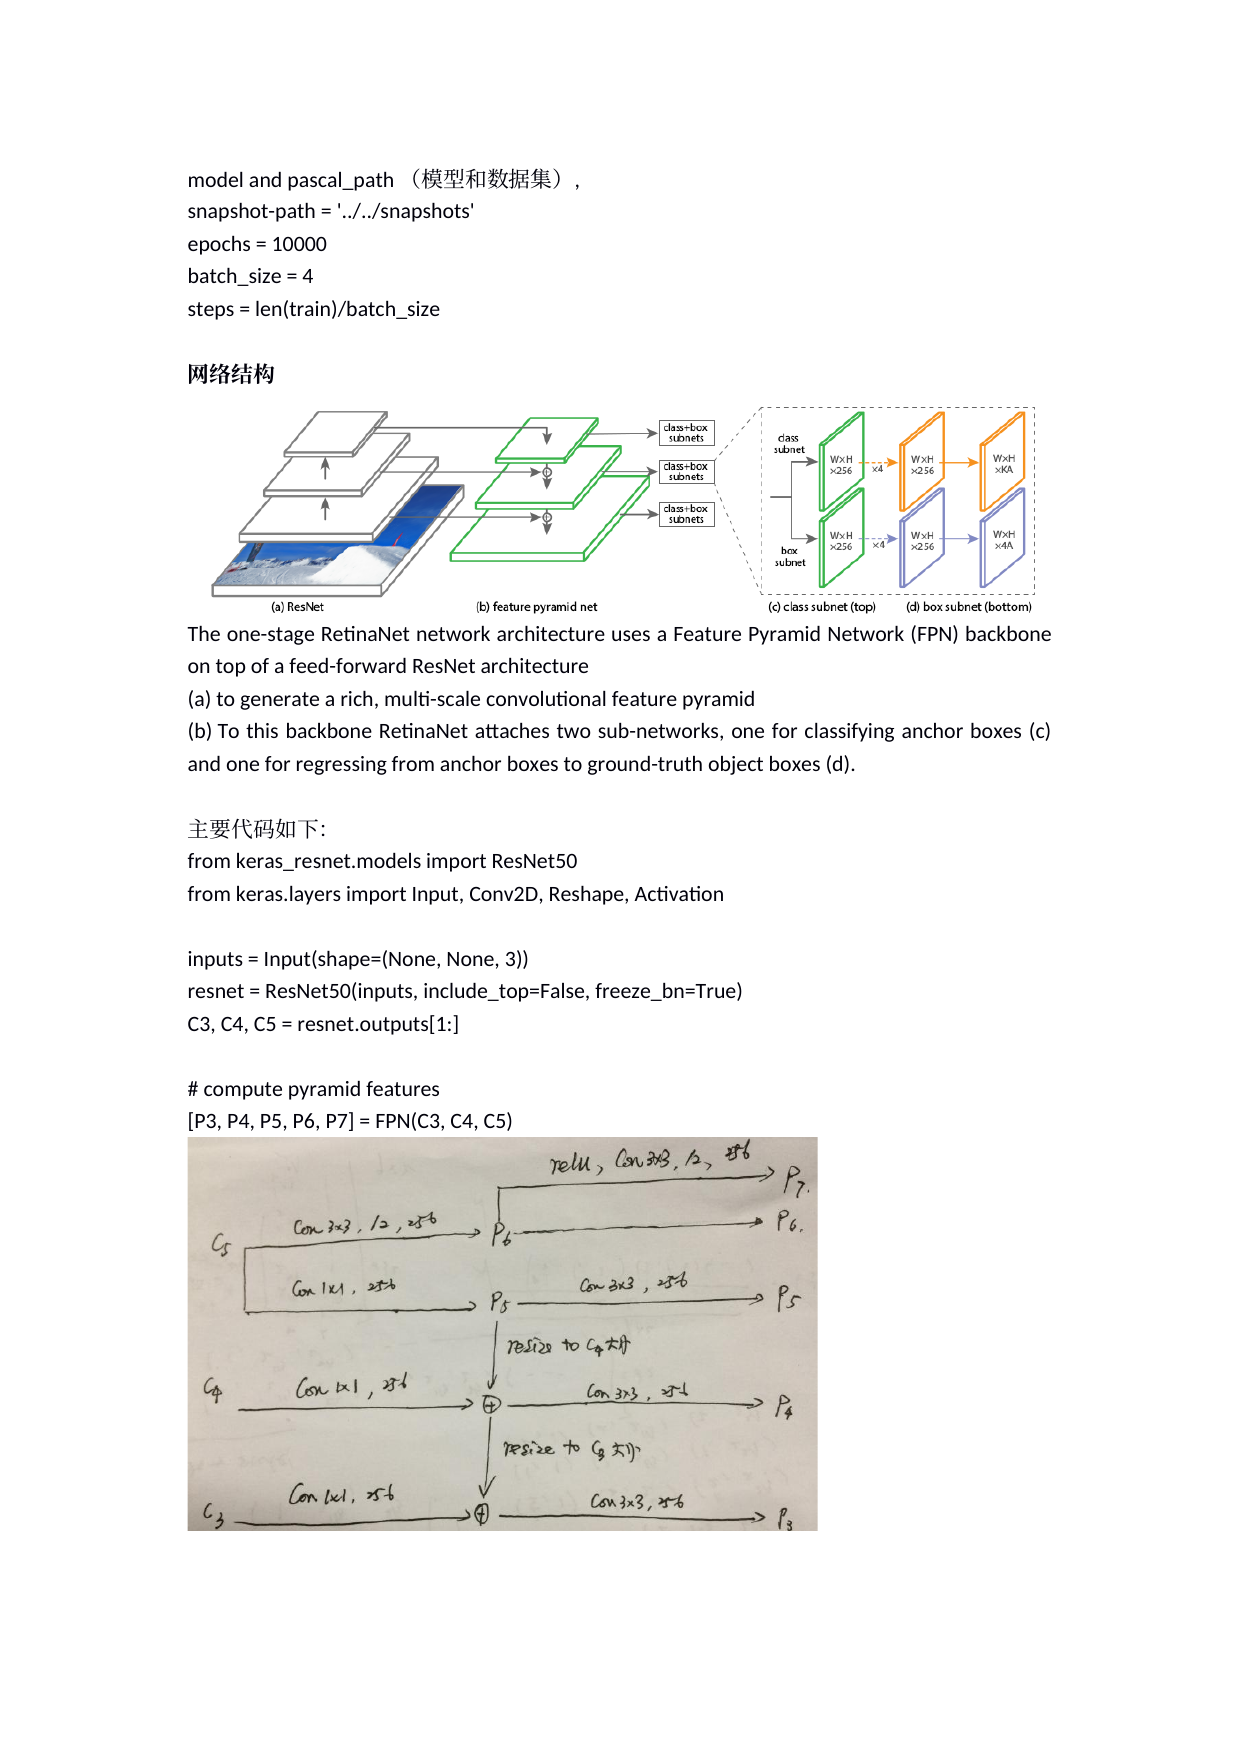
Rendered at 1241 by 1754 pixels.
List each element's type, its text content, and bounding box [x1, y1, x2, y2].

list 主要代码如下： [187, 812, 1053, 844]
list C3, C4, C5 = resnet.outputs[1:] [187, 1007, 1053, 1039]
list # compute pyramid features [187, 1072, 1053, 1104]
picture [187, 389, 1052, 616]
list model and pascal_path （模型和数据集）, [187, 162, 1053, 194]
list To this backbone RetinaNet attaches two sub-networks, one for classifying anchor boxes (c) and one for regressing from anchor boxes to ground-truth object boxes (d). [187, 714, 1053, 779]
list The one-stage RetinaNet network architecture uses a Feature Pyramid Network (FPN) backbone on top of a feed-forward ResNet architecture [187, 617, 1053, 682]
list snapshot-path = '../../snapshots' [187, 194, 1053, 227]
list epochs = 10000 [187, 227, 1053, 259]
list to generate a rich, multi-scale convolutional feature pyramid [187, 682, 1053, 714]
list inputs = Input(shape=(None, None, 3)) [187, 942, 1053, 974]
list 网络结构 [187, 357, 1053, 389]
list steps = len(train)/batch_size [187, 292, 1053, 324]
list from keras_resnet.models import ResNet50 [187, 844, 1053, 877]
list from keras.layers import Input, Conv2D, Reshape, Activation [187, 877, 1053, 909]
list resnet = ResNet50(inputs, include_top=False, freeze_bn=True) [187, 974, 1053, 1007]
list [P3, P4, P5, P6, P7] = FPN(C3, C4, C5) [187, 1104, 1053, 1137]
list batch_size = 4 [187, 259, 1053, 292]
picture [187, 1137, 818, 1531]
